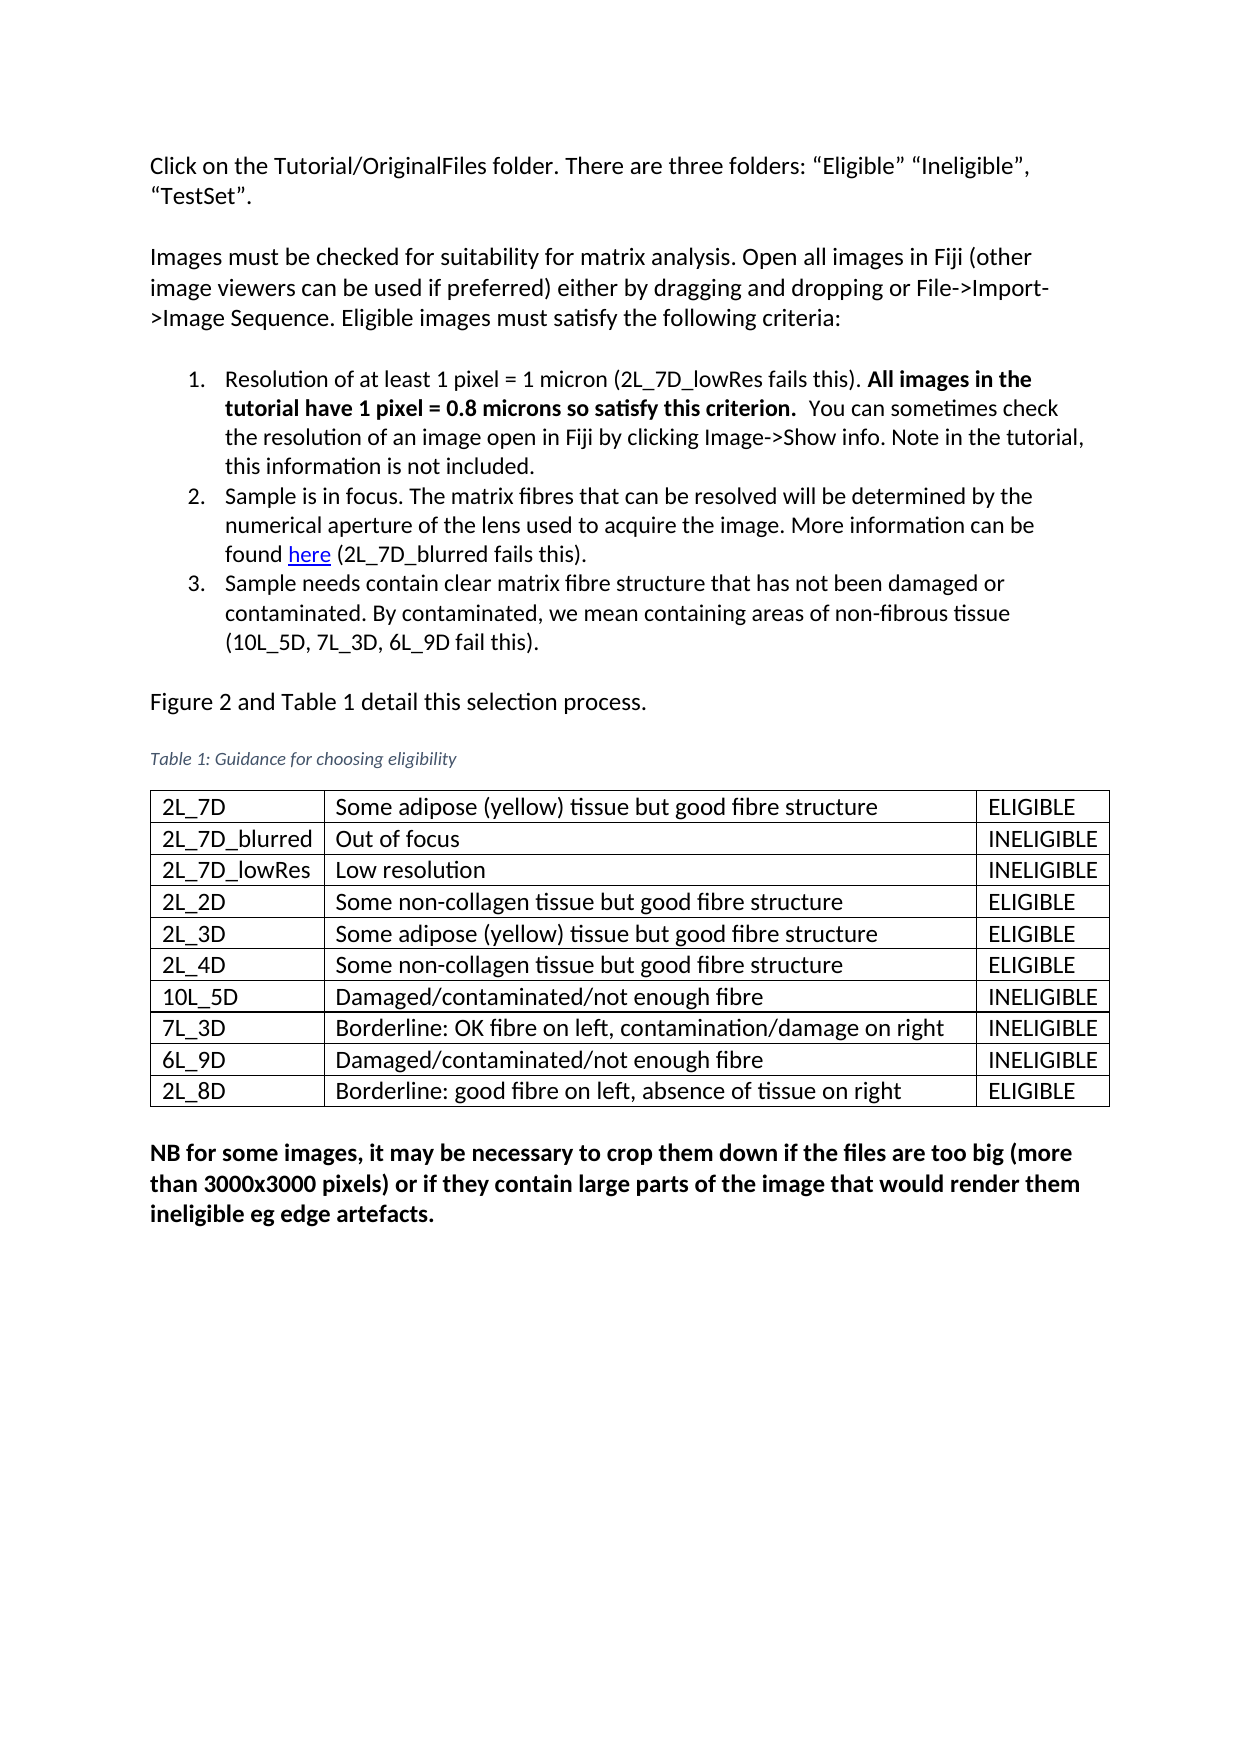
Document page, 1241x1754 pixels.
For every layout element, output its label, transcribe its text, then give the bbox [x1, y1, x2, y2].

table_cell Some non-collagen tissue but good fibre structure [325, 886, 976, 917]
table_header ELIGIBLE [977, 791, 1109, 822]
text Images must be checked for suitability for matrix analysis. Open all images in Fiji (other image viewers can be used if preferred) either by dragging and dropping or File->Import->Image Sequence. Eligible images must satisfy the following criteria: [150, 242, 1090, 333]
table_cell INELIGIBLE [977, 823, 1109, 853]
table_cell 2L_7D_lowRes [151, 855, 324, 885]
table_cell 7L_3D [151, 1013, 324, 1043]
text Figure 2 and Table 1 detail this selection process. [150, 686, 1090, 716]
table_cell INELIGIBLE [977, 981, 1109, 1011]
table_cell 2L_4D [151, 949, 324, 980]
table_cell 2L_7D_blurred [151, 823, 324, 853]
table_cell INELIGIBLE [977, 1044, 1109, 1074]
table_cell 2L_8D [151, 1076, 324, 1106]
table_cell Damaged/contaminated/not enough fibre [325, 981, 976, 1011]
text Click on the Tutorial/OriginalFiles folder. There are three folders: “Eligible” “Ineligible”, “TestSet”. [150, 150, 1090, 211]
table_cell ELIGIBLE [977, 886, 1109, 917]
table_cell ELIGIBLE [977, 949, 1109, 980]
table_cell Borderline: good fibre on left, absence of tissue on right [325, 1076, 976, 1106]
list Sample needs contain clear matrix fibre structure that has not been damaged or contaminated. By contaminated, we mean containing areas of non-fibrous tissue (10L_5D, 7L_3D, 6L_9D fail this). [187, 568, 1090, 656]
table_cell INELIGIBLE [977, 855, 1109, 885]
table_cell 6L_9D [151, 1044, 324, 1074]
list Sample is in focus. The matrix fibres that can be resolved will be determined by the numerical aperture of the lens used to acquire the image. More information can be found here (2L_7D_blurred fails this). [187, 481, 1090, 568]
table_cell Out of focus [325, 823, 976, 853]
table_cell ELIGIBLE [977, 918, 1109, 948]
table_cell 10L_5D [151, 981, 324, 1011]
table_cell 2L_2D [151, 886, 324, 917]
table_cell Some adipose (yellow) tissue but good fibre structure [325, 918, 976, 948]
table_cell INELIGIBLE [977, 1013, 1109, 1043]
table_cell Low resolution [325, 855, 976, 885]
table_cell Damaged/contaminated/not enough fibre [325, 1044, 976, 1074]
table_cell Borderline: OK fibre on left, contamination/damage on right [325, 1013, 976, 1043]
table_cell 2L_3D [151, 918, 324, 948]
table_header 2L_7D [151, 791, 324, 822]
table_header Some adipose (yellow) tissue but good fibre structure [325, 791, 976, 822]
list Resolution of at least 1 pixel = 1 micron (2L_7D_lowRes fails this). All images in the tutorial have 1 pixel = 0.8 microns so satisfy this criterion. You can sometimes check the resolution of an image open in Fiji by clicking Image->Show info. Note in the tutorial, this information is not included. [187, 364, 1090, 481]
text NB for some images, it may be necessary to crop them down if the files are too big (more than 3000x3000 pixels) or if they contain large parts of the image that would render them ineligible eg edge artefacts. [150, 1138, 1090, 1229]
table_cell Some non-collagen tissue but good fibre structure [325, 949, 976, 980]
table_cell ELIGIBLE [977, 1076, 1109, 1106]
